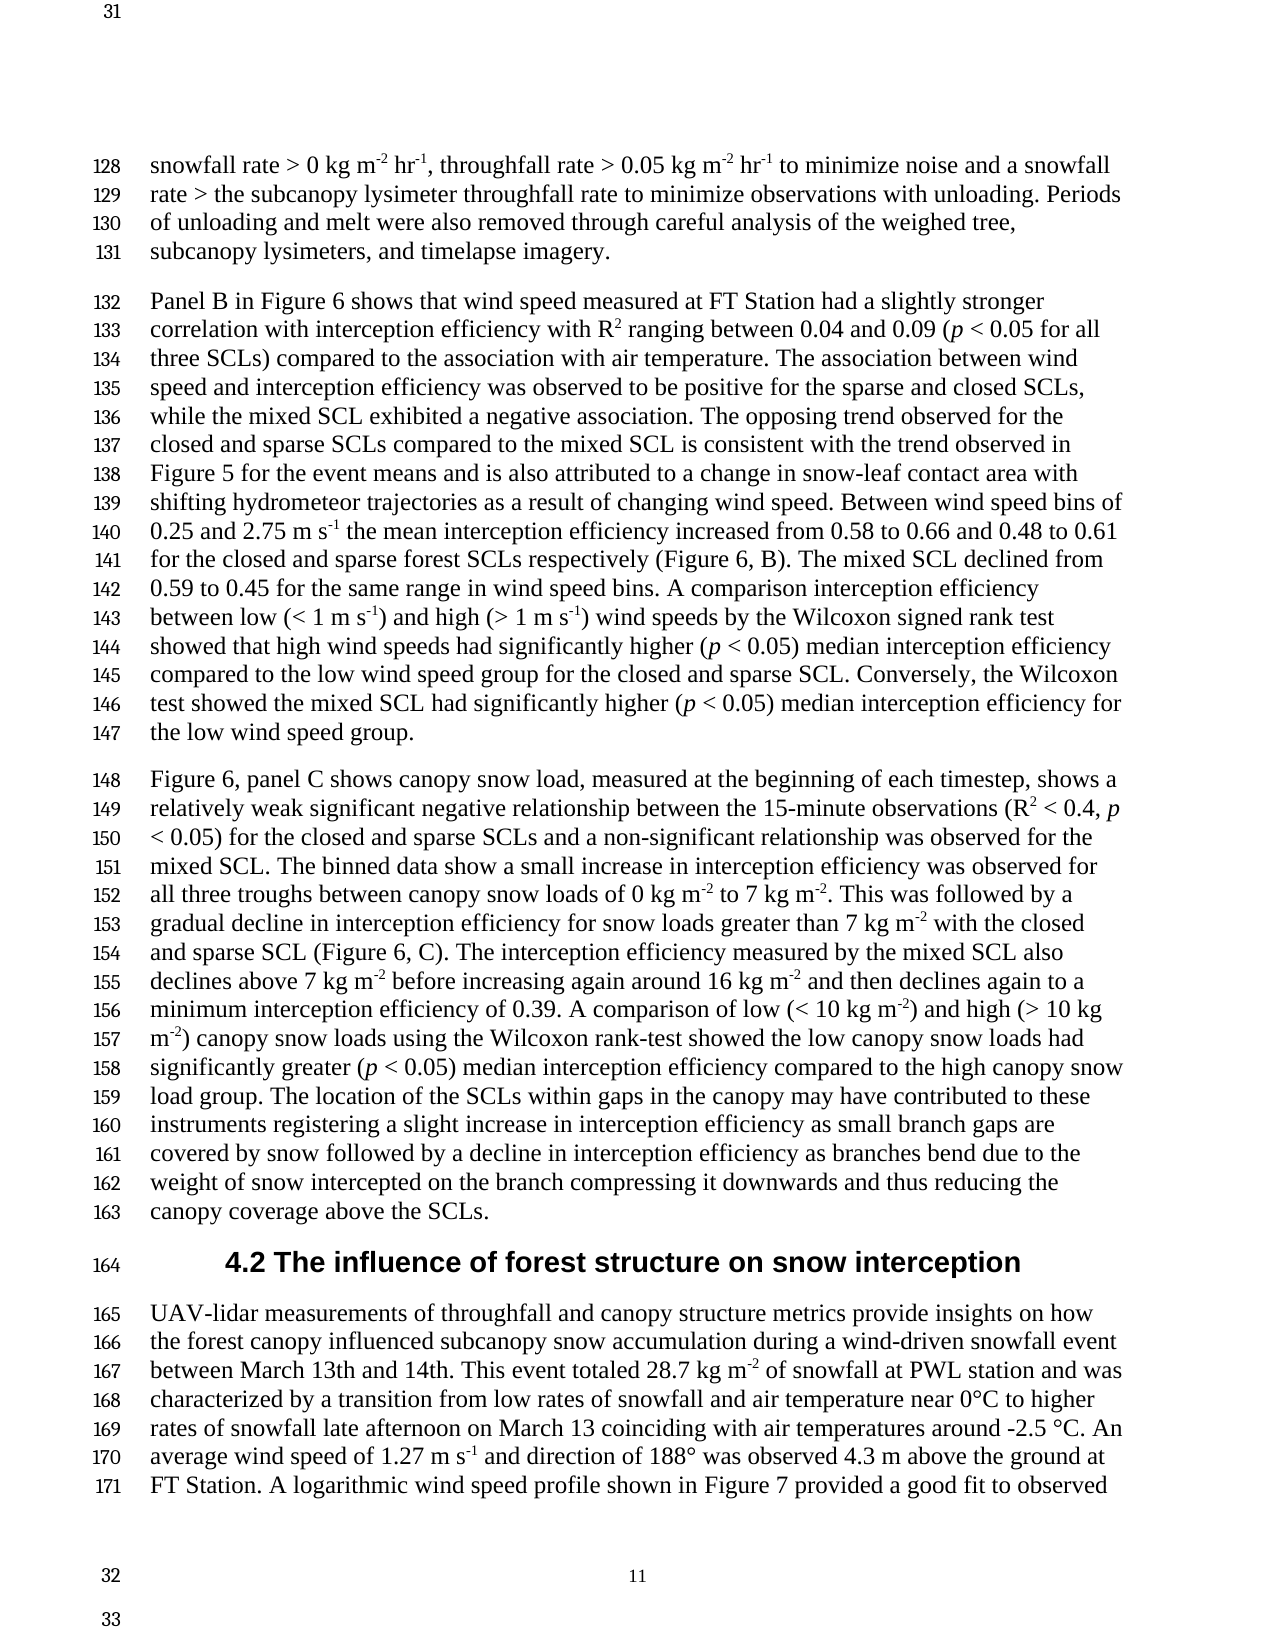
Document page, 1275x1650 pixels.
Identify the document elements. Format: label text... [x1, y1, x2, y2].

text Panel B in Figure 6 shows that wind speed measured at FT Station had a slightly stronger correlation with interception efficiency with R2 ranging between 0.04 and 0.09 (p < 0.05 for all three SCLs) compared to the association with air temperature. The association between wind speed and interception efficiency was observed to be positive for the sparse and closed SCLs, while the mixed SCL exhibited a negative association. The opposing trend observed for the closed and sparse SCLs compared to the mixed SCL is consistent with the trend observed in Figure 5 for the event means and is also attributed to a change in snow-leaf contact area with shifting hydrometeor trajectories as a result of changing wind speed. Between wind speed bins of 0.25 and 2.75 m s-1 the mean interception efficiency increased from 0.58 to 0.66 and 0.48 to 0.61 for the closed and sparse forest SCLs respectively (Figure 6, B). The mixed SCL declined from 0.59 to 0.45 for the same range in wind speed bins. A comparison interception efficiency between low (< 1 m s-1) and high (> 1 m s-1) wind speeds by the Wilcoxon signed rank test showed that high wind speeds had significantly higher (p < 0.05) median interception efficiency compared to the low wind speed group for the closed and sparse SCL. Conversely, the Wilcoxon test showed the mixed SCL had significantly higher (p < 0.05) median interception efficiency for the low wind speed group. [150, 286, 1125, 746]
text Figure 6, panel C shows canopy snow load, measured at the beginning of each timestep, shows a relatively weak significant negative relationship between the 15-minute observations (R2 < 0.4, p < 0.05) for the closed and sparse SCLs and a non-significant relationship was observed for the mixed SCL. The binned data show a small increase in interception efficiency was observed for all three troughs between canopy snow loads of 0 kg m-2 to 7 kg m-2. This was followed by a gradual decline in interception efficiency for snow loads greater than 7 kg m-2 with the closed and sparse SCL (Figure 6, C). The interception efficiency measured by the mixed SCL also declines above 7 kg m-2 before increasing again around 16 kg m-2 and then declines again to a minimum interception efficiency of 0.39. A comparison of low (< 10 kg m-2) and high (> 10 kg m-2) canopy snow loads using the Wilcoxon rank-test showed the low canopy snow loads had significantly greater (p < 0.05) median interception efficiency compared to the high canopy snow load group. The location of the SCLs within gaps in the canopy may have contributed to these instruments registering a slight increase in interception efficiency as small branch gaps are covered by snow followed by a decline in interception efficiency as branches bend due to the weight of snow intercepted on the branch compressing it downwards and thus reducing the canopy coverage above the SCLs. [150, 764, 1125, 1224]
subtitle 4.2 The influence of forest structure on snow interception [150, 1245, 1125, 1279]
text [150, 1298, 1125, 1499]
